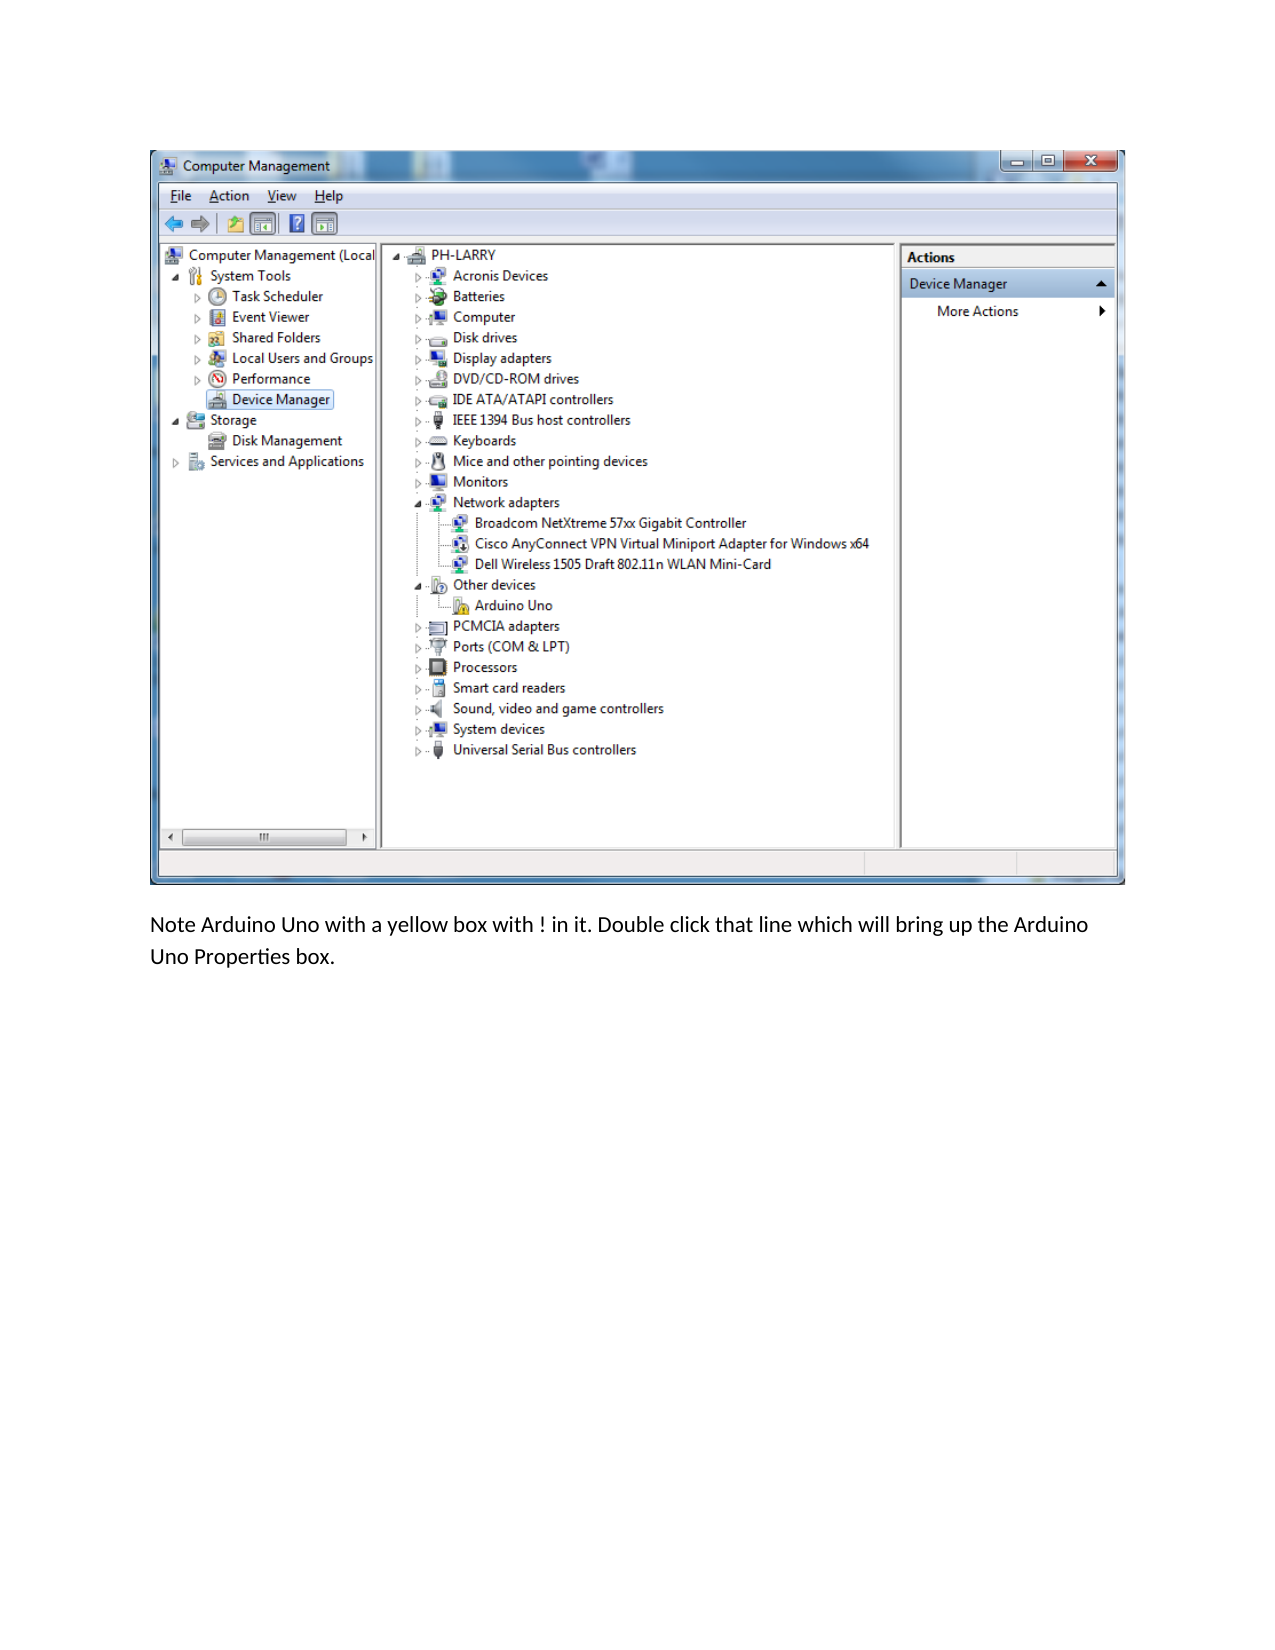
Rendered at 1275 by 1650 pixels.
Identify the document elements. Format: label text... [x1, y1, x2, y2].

picture [150, 150, 1125, 885]
text Note Arduino Uno with a yellow box with ! in it. Double click that line which will bring up the Arduino Uno Properties box. [150, 910, 1125, 970]
